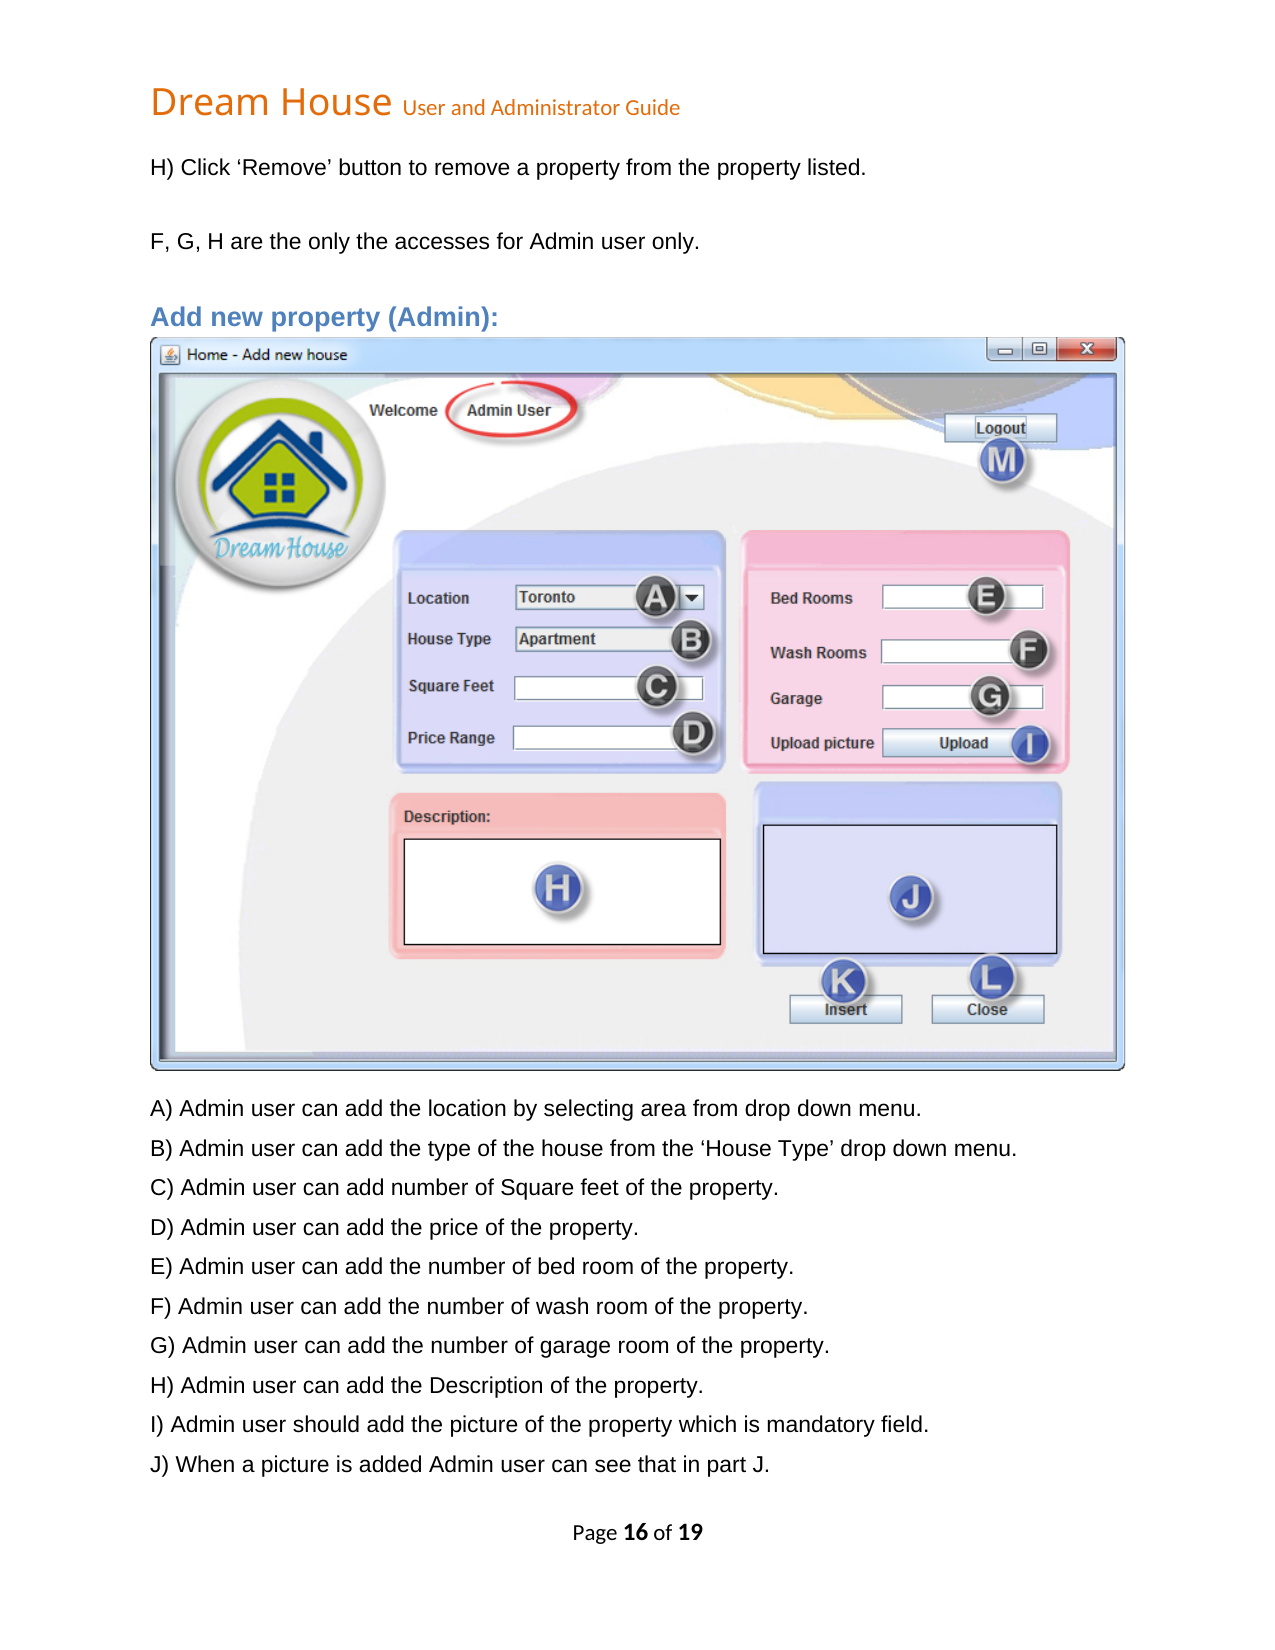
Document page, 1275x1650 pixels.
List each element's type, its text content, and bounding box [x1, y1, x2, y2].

text H) Click ‘Remove’ button to remove a property from the property listed. [150, 154, 1125, 180]
text F) Admin user can add the number of wash room of the property. [150, 1293, 1125, 1319]
text I) Admin user should add the picture of the property which is mandatory field. [150, 1411, 1125, 1437]
subtitle Add new property (Admin): [150, 301, 1125, 332]
text E) Admin user can add the number of bed room of the property. [150, 1253, 1125, 1279]
text H) Admin user can add the Description of the property. [150, 1372, 1125, 1398]
text F, G, H are the only the accesses for Admin user only. [150, 228, 1125, 254]
text C) Admin user can add number of Square feet of the property. [150, 1174, 1125, 1201]
text J) When a picture is added Admin user can see that in part J. [150, 1451, 1125, 1477]
text B) Admin user can add the type of the house from the ‘House Type’ drop down menu. [150, 1135, 1125, 1161]
picture [150, 337, 1125, 1071]
text D) Admin user can add the price of the property. [150, 1214, 1125, 1240]
text G) Admin user can add the number of garage room of the property. [150, 1332, 1125, 1358]
text A) Admin user can add the location by selecting area from drop down menu. [150, 1095, 1125, 1122]
